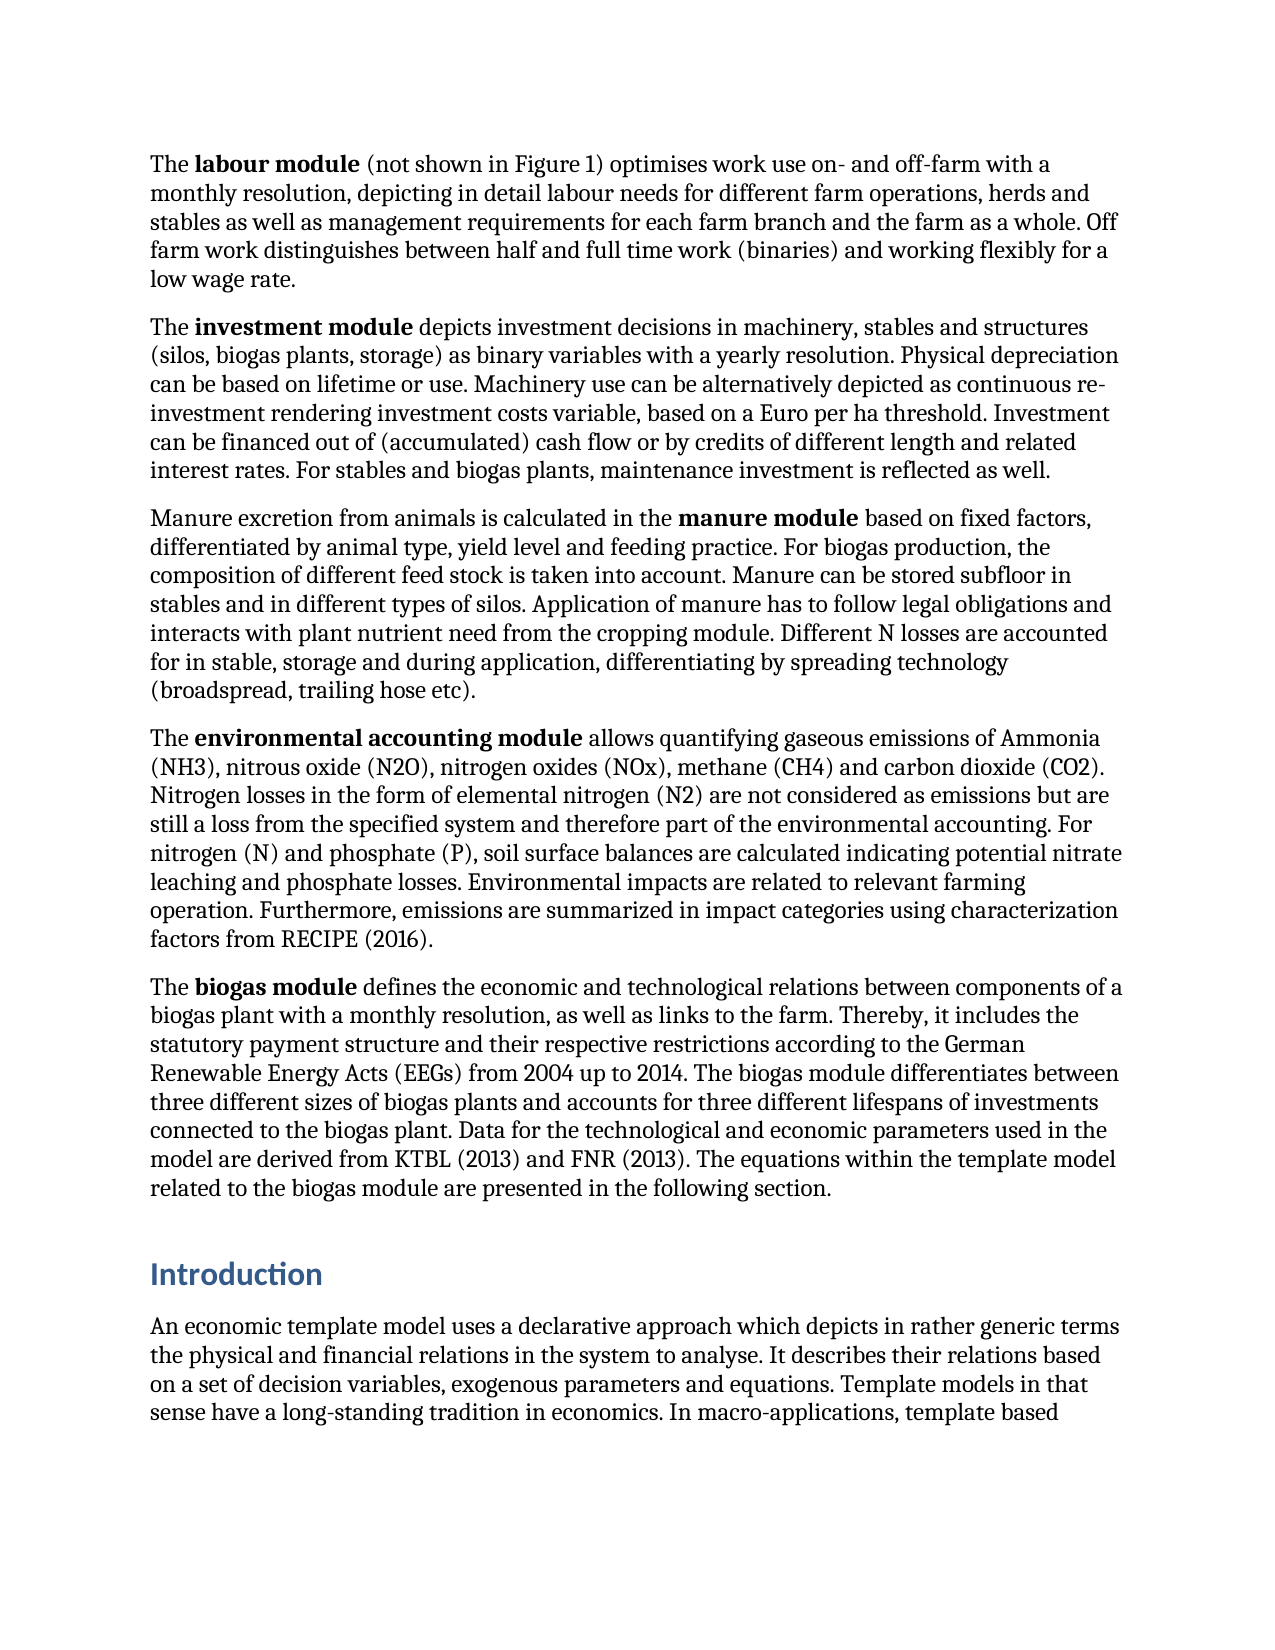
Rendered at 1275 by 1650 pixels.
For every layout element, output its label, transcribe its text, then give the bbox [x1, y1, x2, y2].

text Manure excretion from animals is calculated in the manure module based on fixed factors, differentiated by animal type, yield level and feeding practice. For biogas production, the composition of different feed stock is taken into account. Manure can be stored subfloor in stables and in different types of silos. Application of manure has to follow legal obligations and interacts with plant nutrient need from the cropping module. Different N losses are accounted for in stable, storage and during application, differentiating by spreading technology (broadspread, trailing hose etc). [150, 504, 1125, 705]
text The investment module depicts investment decisions in machinery, stables and structures (silos, biogas plants, storage) as binary variables with a yearly resolution. Physical depreciation can be based on lifetime or use. Machinery use can be alternatively depicted as continuous re-investment rendering investment costs variable, based on a Euro per ha threshold. Investment can be financed out of (accumulated) cash flow or by credits of different length and related interest rates. For stables and biogas plants, maintenance investment is reflected as well. [150, 312, 1125, 485]
subtitle Introduction [150, 1252, 1125, 1293]
text The environmental accounting module allows quantifying gaseous emissions of Ammonia (NH3), nitrous oxide (N2O), nitrogen oxides (NOx), methane (CH4) and carbon dioxide (CO2). Nitrogen losses in the form of elemental nitrogen (N2) are not considered as emissions but are still a loss from the specified system and therefore part of the environmental accounting. For nitrogen (N) and phosphate (P), soil surface balances are calculated indicating potential nitrate leaching and phosphate losses. Environmental impacts are related to relevant farming operation. Furthermore, emissions are summarized in impact categories using characterization factors from RECIPE (2016). [150, 724, 1125, 954]
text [150, 1312, 1125, 1427]
text The biogas module defines the economic and technological relations between components of a biogas plant with a monthly resolution, as well as links to the farm. Thereby, it includes the statutory payment structure and their respective restrictions according to the German Renewable Energy Acts (EEGs) from 2004 up to 2014. The biogas module differentiates between three different sizes of biogas plants and accounts for three different lifespans of investments connected to the biogas plant. Data for the technological and economic parameters used in the model are derived from KTBL (2013) and FNR (2013). The equations within the template model related to the biogas module are presented in the following section. [150, 972, 1125, 1202]
text The labour module (not shown in Figure 1) optimises work use on- and off-farm with a monthly resolution, depicting in detail labour needs for different farm operations, herds and stables as well as management requirements for each farm branch and the farm as a whole. Off farm work distinguishes between half and full time work (binaries) and working flexibly for a low wage rate. [150, 150, 1125, 294]
